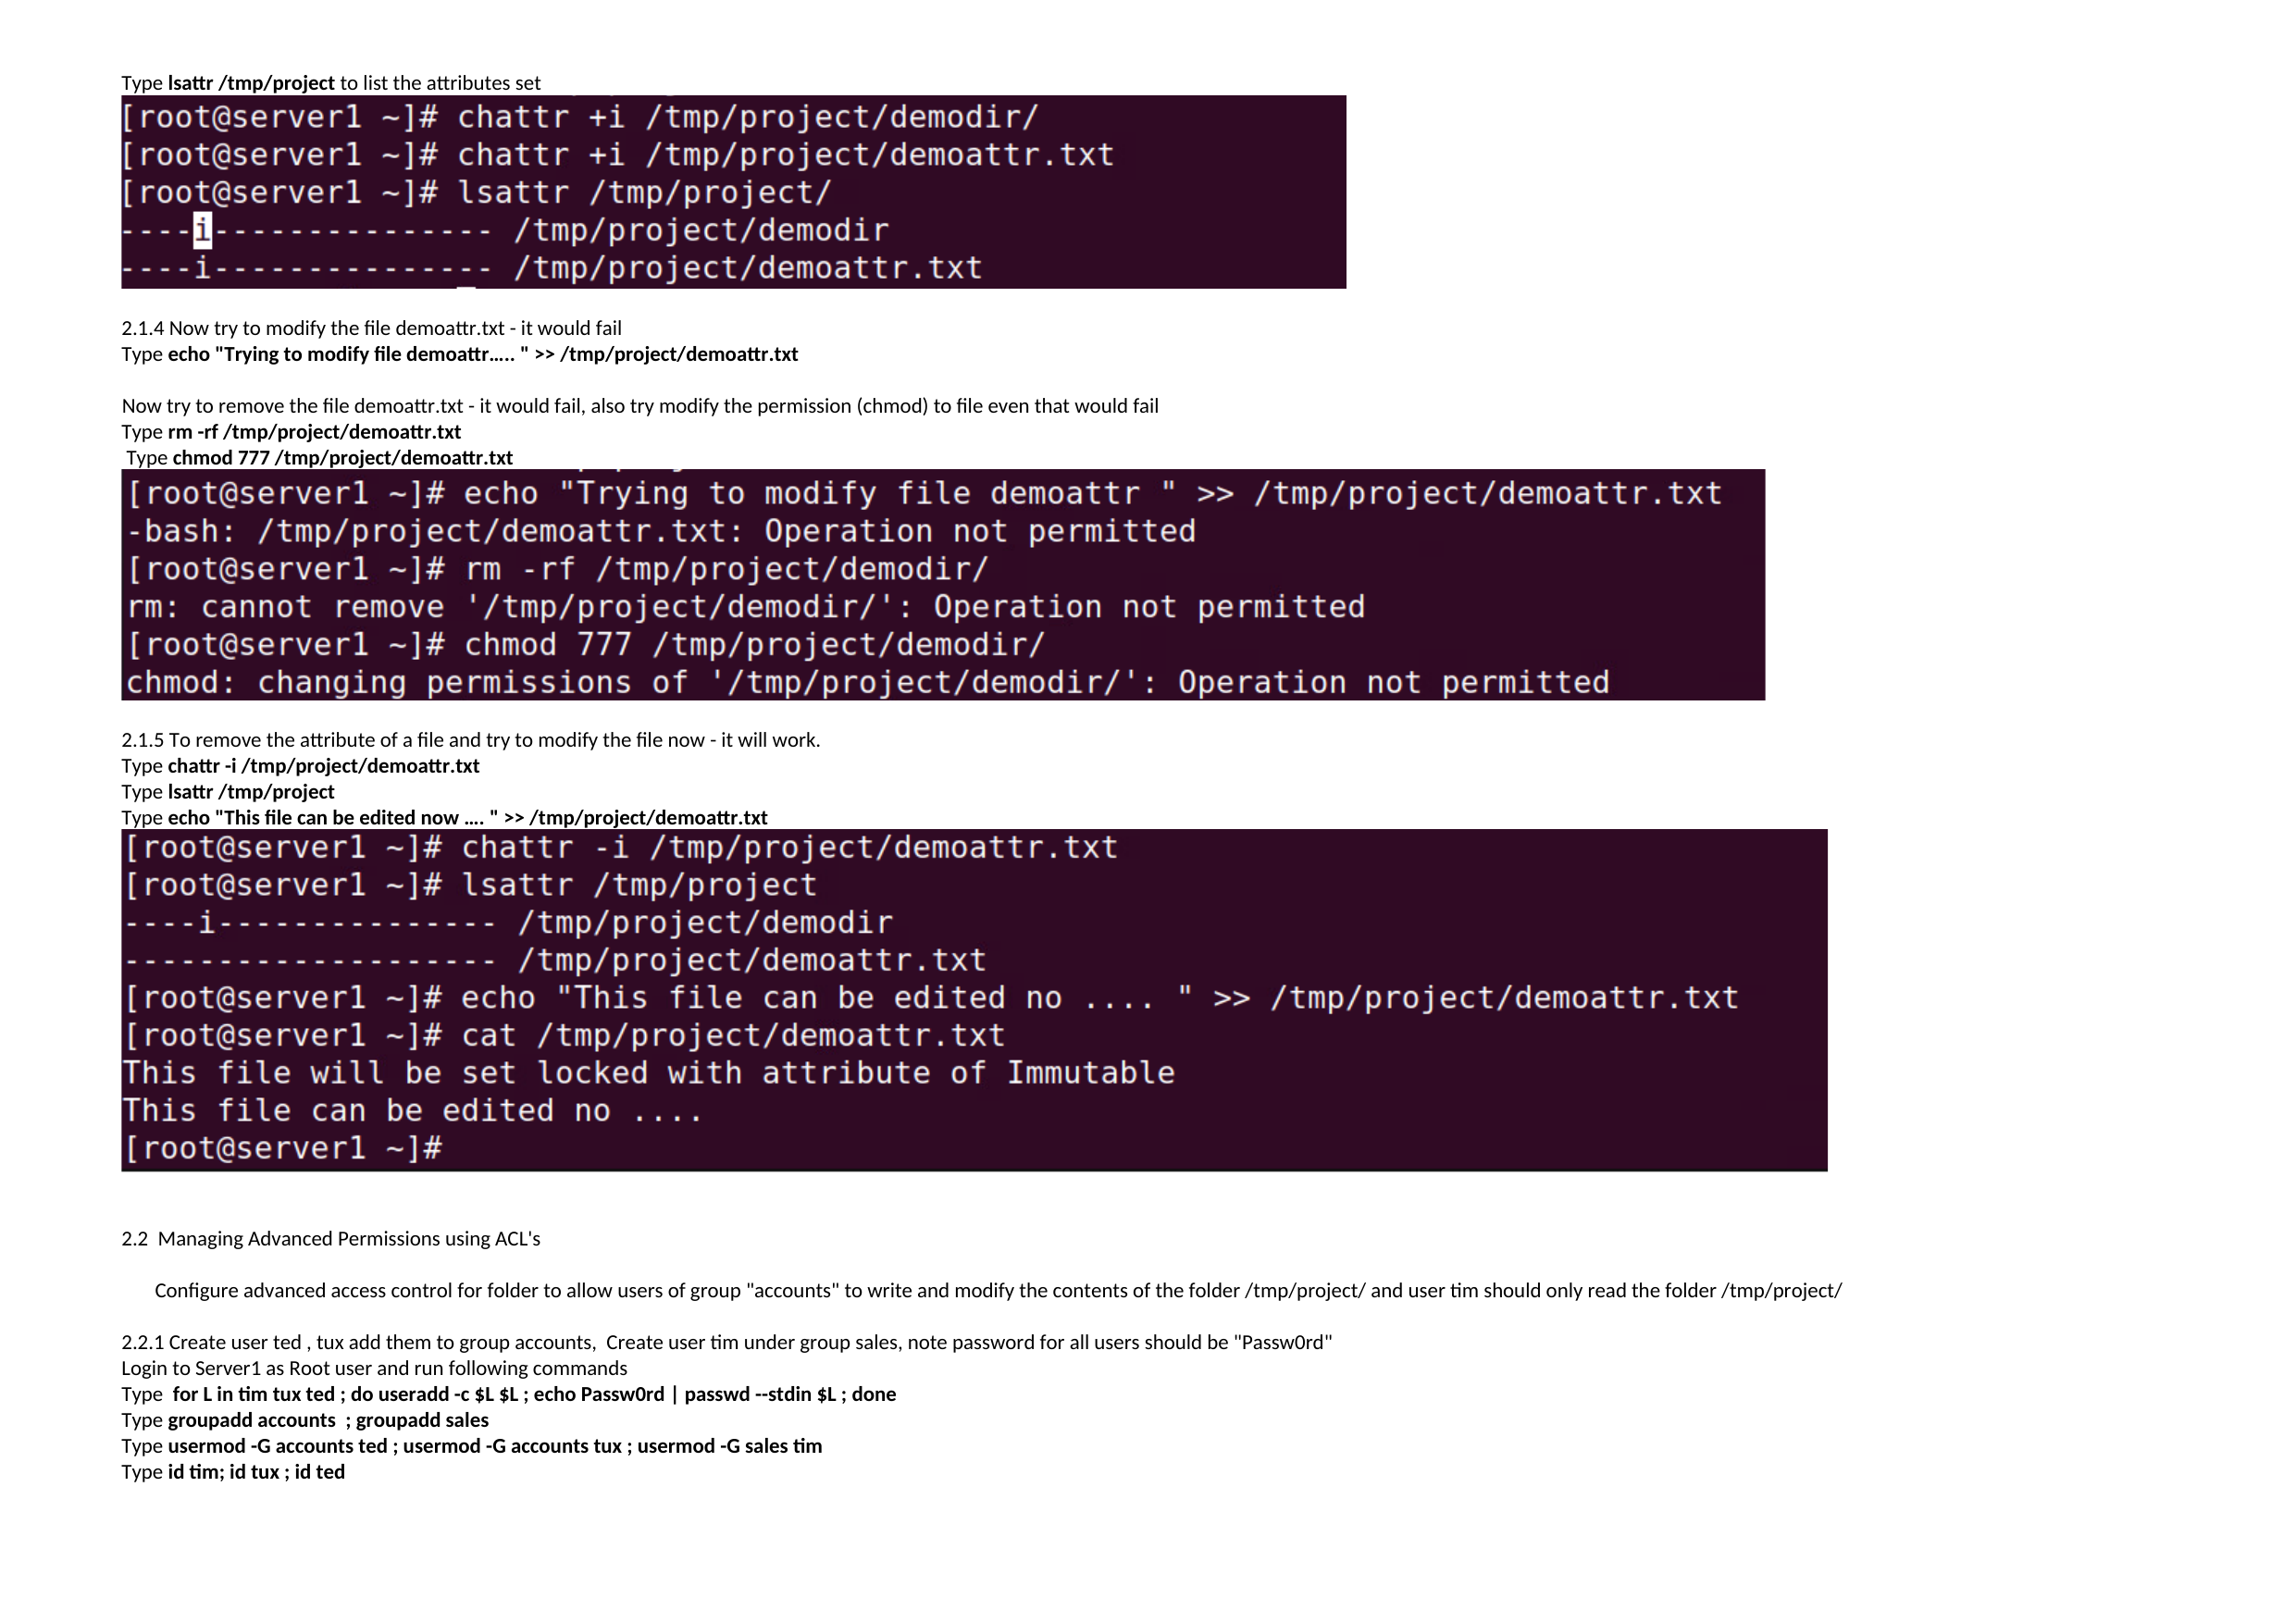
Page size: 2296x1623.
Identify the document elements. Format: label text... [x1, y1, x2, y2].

picture [121, 829, 1829, 1173]
text Type echo "Trying to modify file demoattr….. " >> /tmp/project/demoattr.txt [121, 341, 2226, 366]
text Type chattr -i /tmp/project/demoattr.txt [121, 752, 2226, 778]
picture [121, 95, 1347, 289]
text Type rm -rf /tmp/project/demoattr.txt [121, 418, 2226, 444]
text Type usermod -G accounts ted ; usermod -G accounts tux ; usermod -G sales tim [121, 1432, 2226, 1458]
text Type lsattr /tmp/project to list the attributes set [121, 69, 2226, 95]
text Type echo "This file can be edited now …. " >> /tmp/project/demoattr.txt [121, 804, 2226, 830]
picture [121, 469, 1766, 700]
text 2.1.4 Now try to modify the file demoattr.txt - it would fail [121, 315, 2226, 341]
text 2.2.1 Create user ted , tux add them to group accounts, Create user tim under group sales, note password for all users should be "Passw0rd" [121, 1329, 2226, 1355]
text Type id tim; id tux ; id ted [121, 1458, 2226, 1484]
text 2.1.5 To remove the attribute of a file and try to modify the file now - it will work. [121, 726, 2226, 752]
text Type for L in tim tux ted ; do useradd -c $L $L ; echo Passw0rd | passwd --stdin $L ; done [121, 1381, 2226, 1406]
text Configure advanced access control for folder to allow users of group "accounts" to write and modify the contents of the folder /tmp/project/ and user tim should only read the folder /tmp/project/ [121, 1277, 2226, 1303]
text Now try to remove the file demoattr.txt - it would fail, also try modify the permission (chmod) to file even that would fail [69, 392, 2226, 418]
text Login to Server1 as Root user and run following commands [121, 1355, 2226, 1381]
text Type lsattr /tmp/project [121, 778, 2226, 804]
text Type chmod 777 /tmp/project/demoattr.txt [121, 444, 2226, 470]
text 2.2 Managing Advanced Permissions using ACL's [121, 1225, 2226, 1251]
text Type groupadd accounts ; groupadd sales [121, 1406, 2226, 1432]
